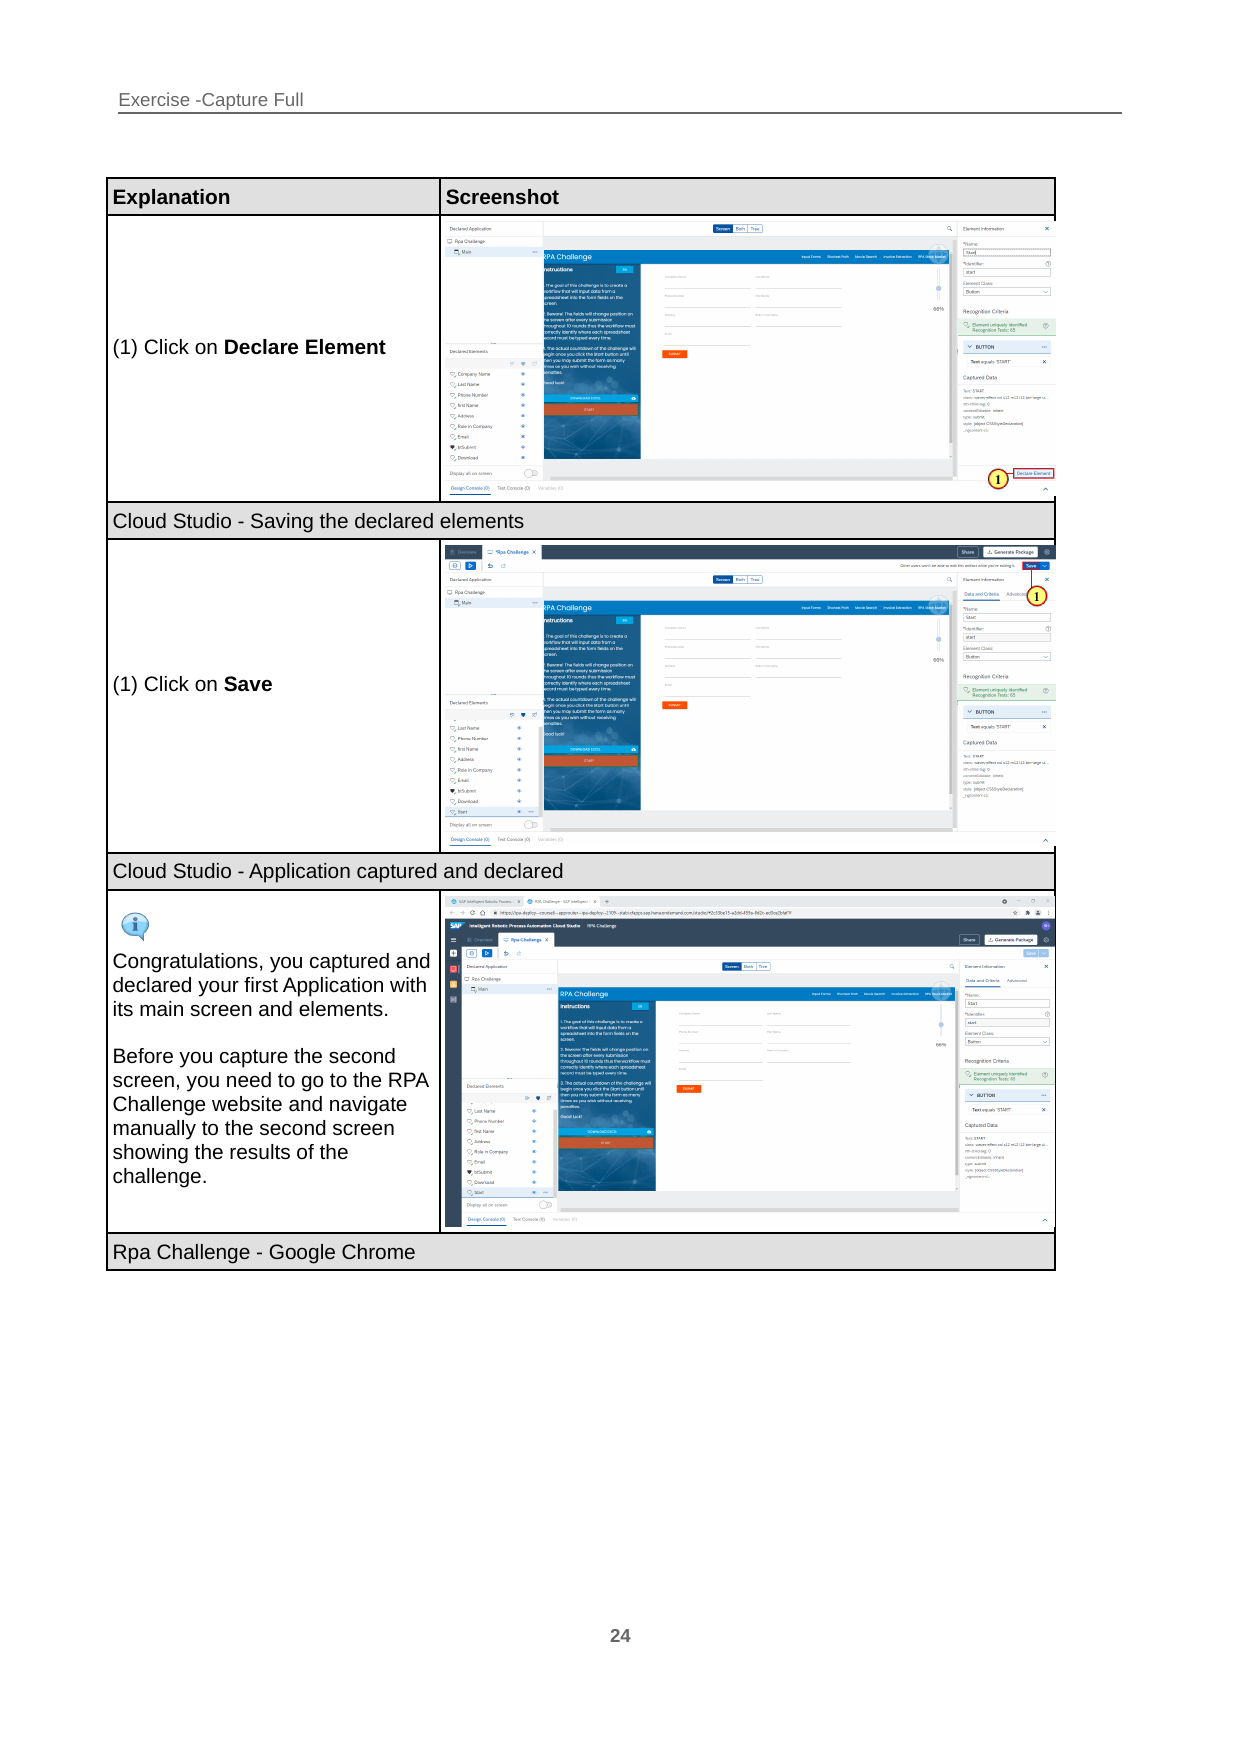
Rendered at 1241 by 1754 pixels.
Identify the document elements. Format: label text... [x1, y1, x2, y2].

table_cell Cloud Studio - Saving the declared elements [108, 503, 1054, 538]
table_cell Congratulations, you captured and declared your first Application with its main screen and elements. Before you capture the second screen, you need to go to the RPA Challenge website and navigate manually to the second screen showing the results of the challenge. [108, 891, 439, 1232]
table_cell Cloud Studio - Application captured and declared [108, 854, 1054, 889]
picture [445, 896, 1055, 1227]
table_cell [441, 216, 1054, 501]
picture [118, 910, 152, 944]
table_cell [441, 540, 1054, 852]
table_cell (1) Click on Declare Element [108, 216, 439, 501]
picture [445, 221, 1056, 496]
picture [445, 545, 1056, 846]
table_header Explanation [108, 179, 439, 214]
table_header Screenshot [441, 179, 1054, 214]
table_cell [441, 891, 1054, 1232]
table_cell (1) Click on Save [108, 540, 439, 852]
table_cell Rpa Challenge - Google Chrome [108, 1234, 1054, 1269]
